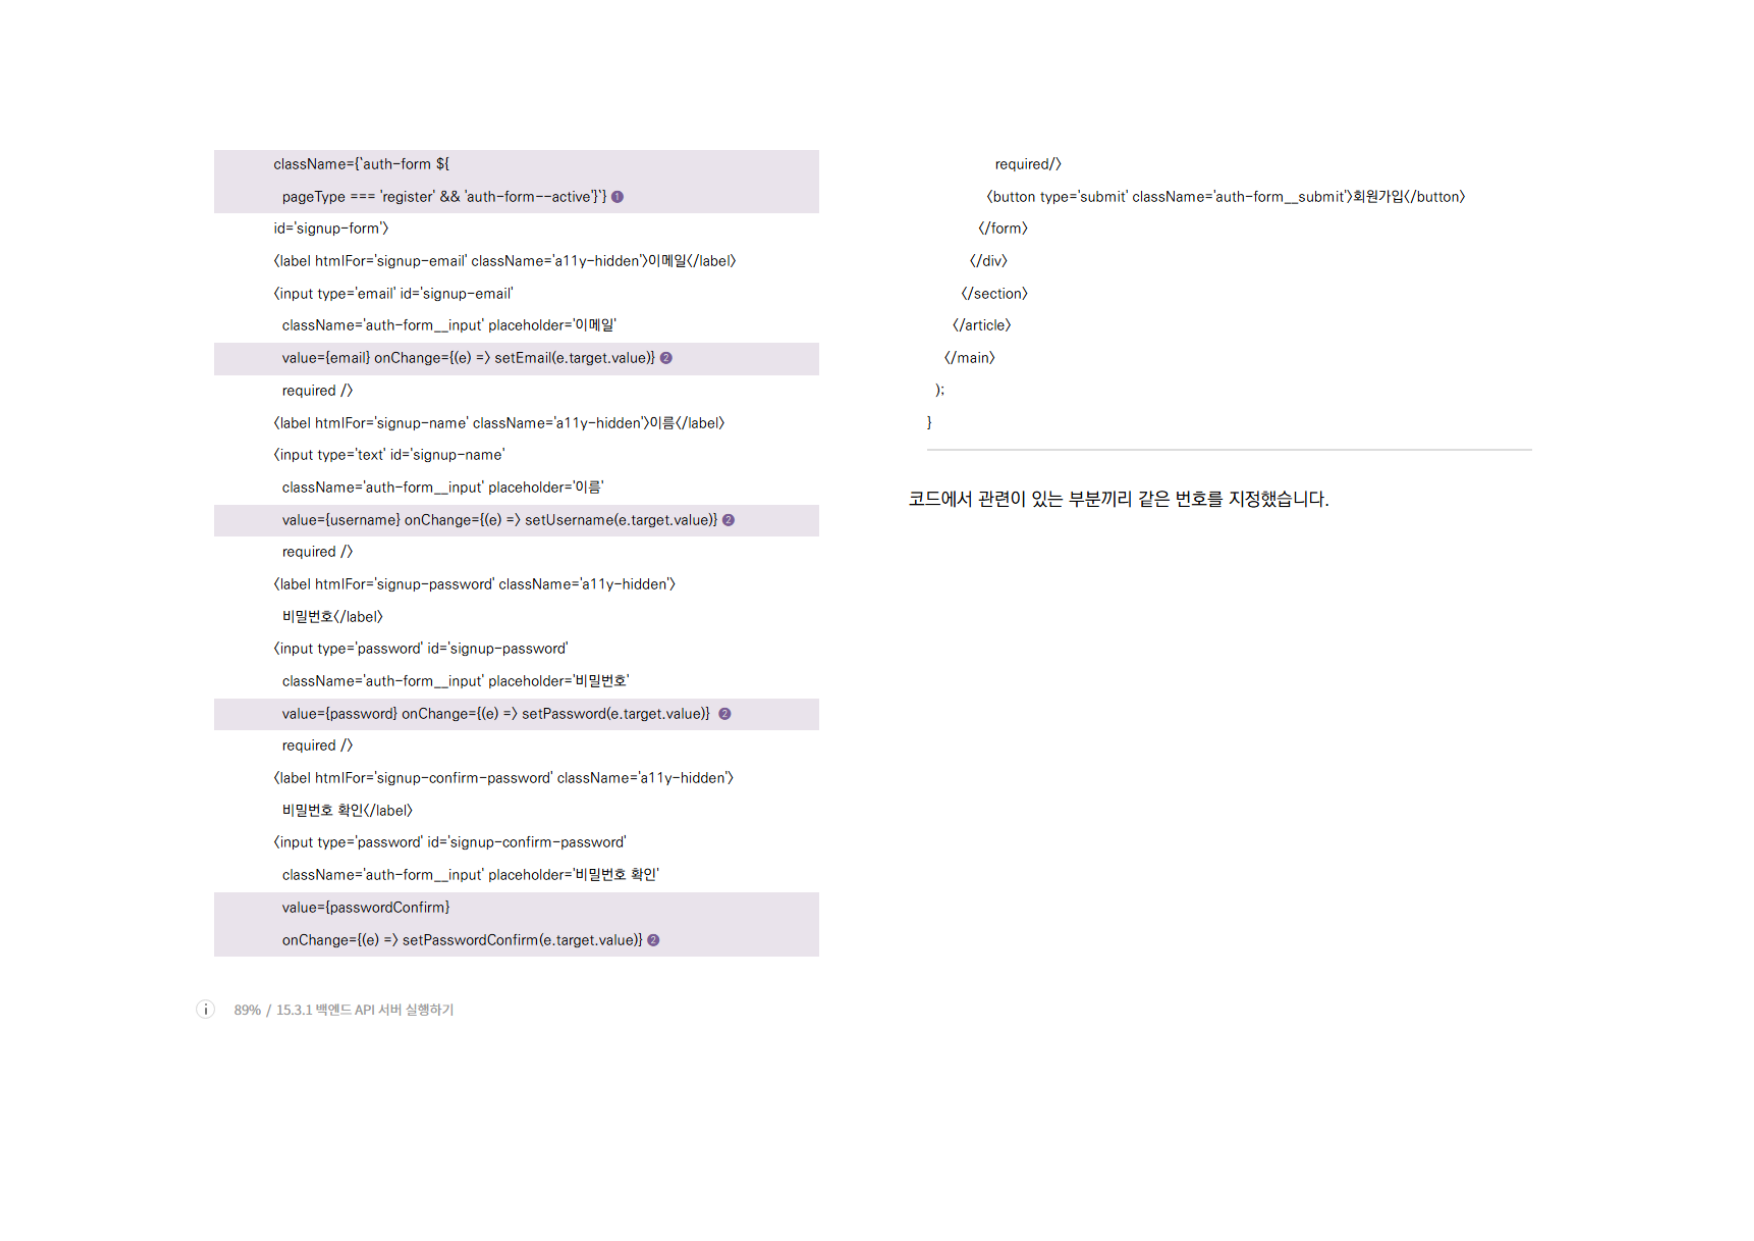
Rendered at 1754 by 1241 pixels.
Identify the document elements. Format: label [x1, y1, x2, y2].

picture [150, 150, 1577, 1030]
